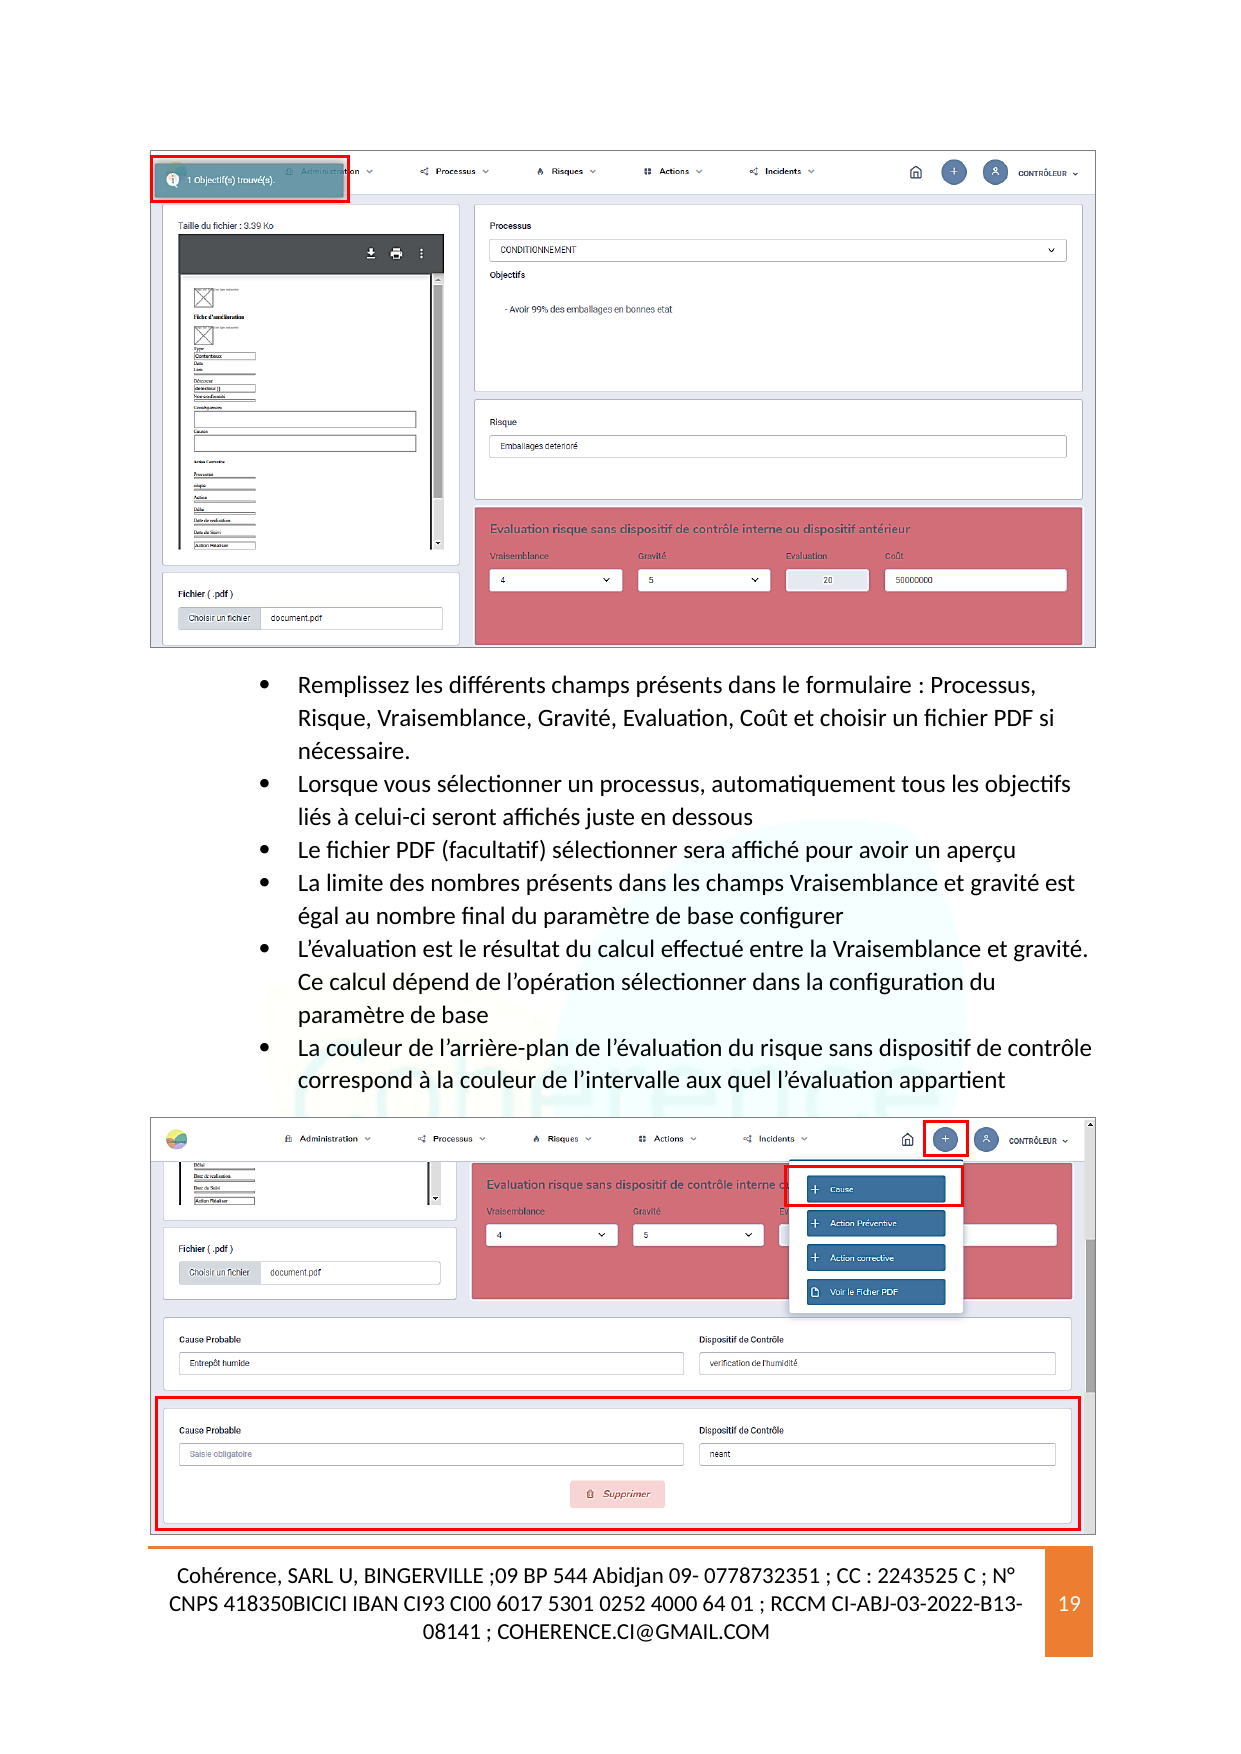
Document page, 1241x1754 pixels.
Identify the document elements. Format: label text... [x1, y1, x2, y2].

picture [151, 1118, 1095, 1534]
list L’évaluation est le résultat du calcul effectué entre la Vraisemblance et gravité. Ce calcul dépend de l’opération sélectionner dans la configuration du paramètre de base [260, 933, 1093, 1029]
list La limite des nombres présents dans les champs Vraisemblance et gravité est égal au nombre final du paramètre de base configurer [260, 867, 1093, 931]
list Le fichier PDF (facultatif) sélectionner sera affiché pour avoir un aperçu [260, 834, 1093, 865]
list Lorsque vous sélectionner un processus, automatiquement tous les objectifs liés à celui-ci seront affichés juste en dessous [260, 768, 1093, 832]
list La couleur de l’arrière-plan de l’évaluation du risque sans dispositif de contrôle correspond à la couleur de l’intervalle aux quel l’évaluation appartient [260, 1032, 1093, 1095]
picture [153, 158, 347, 200]
picture [151, 151, 1095, 647]
list Remplissez les différents champs présents dans le formulaire : Processus, Risque, Vraisemblance, Gravité, Evaluation, Coût et choisir un fichier PDF si nécessaire. [260, 670, 1093, 766]
